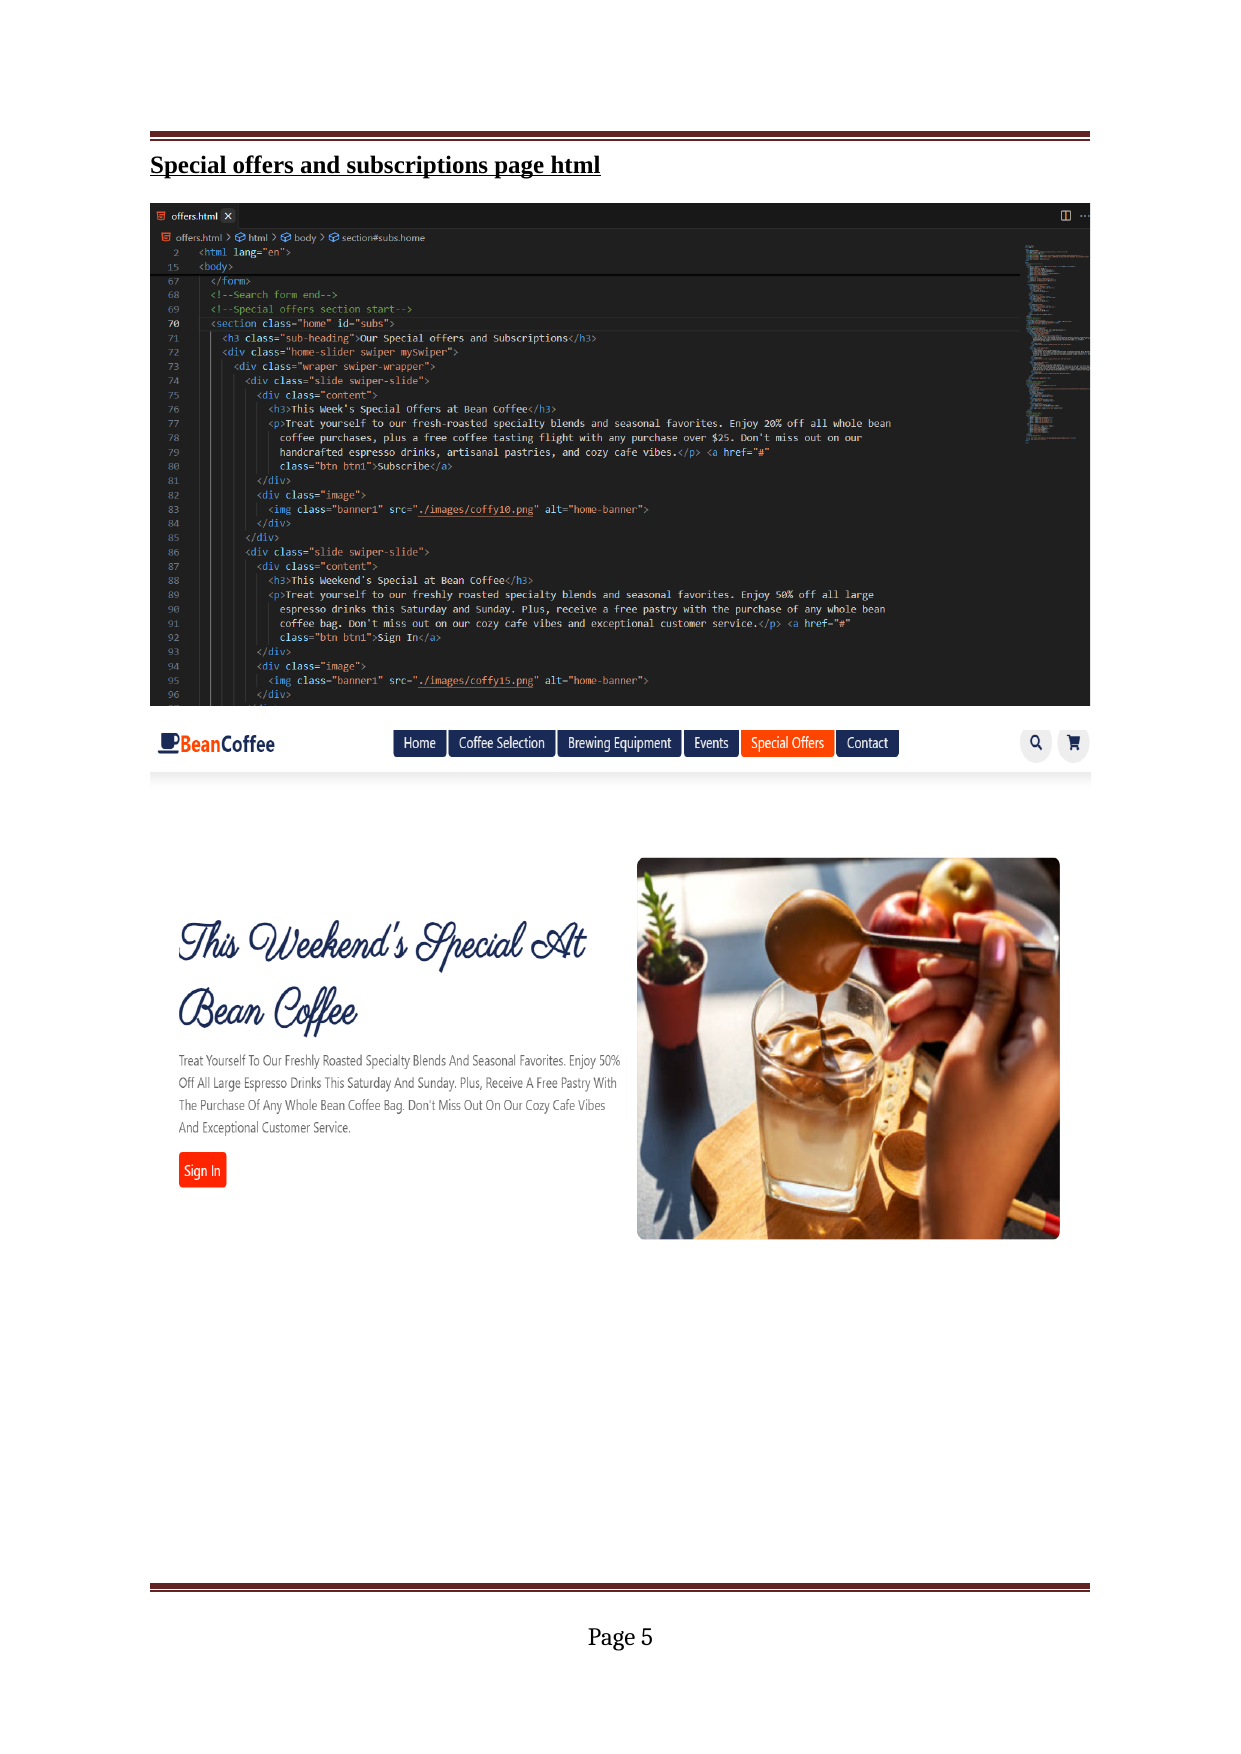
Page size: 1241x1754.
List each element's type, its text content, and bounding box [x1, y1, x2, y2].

picture [150, 203, 1091, 706]
text Special offers and subscriptions page html [150, 150, 1090, 179]
picture [150, 730, 1092, 1274]
